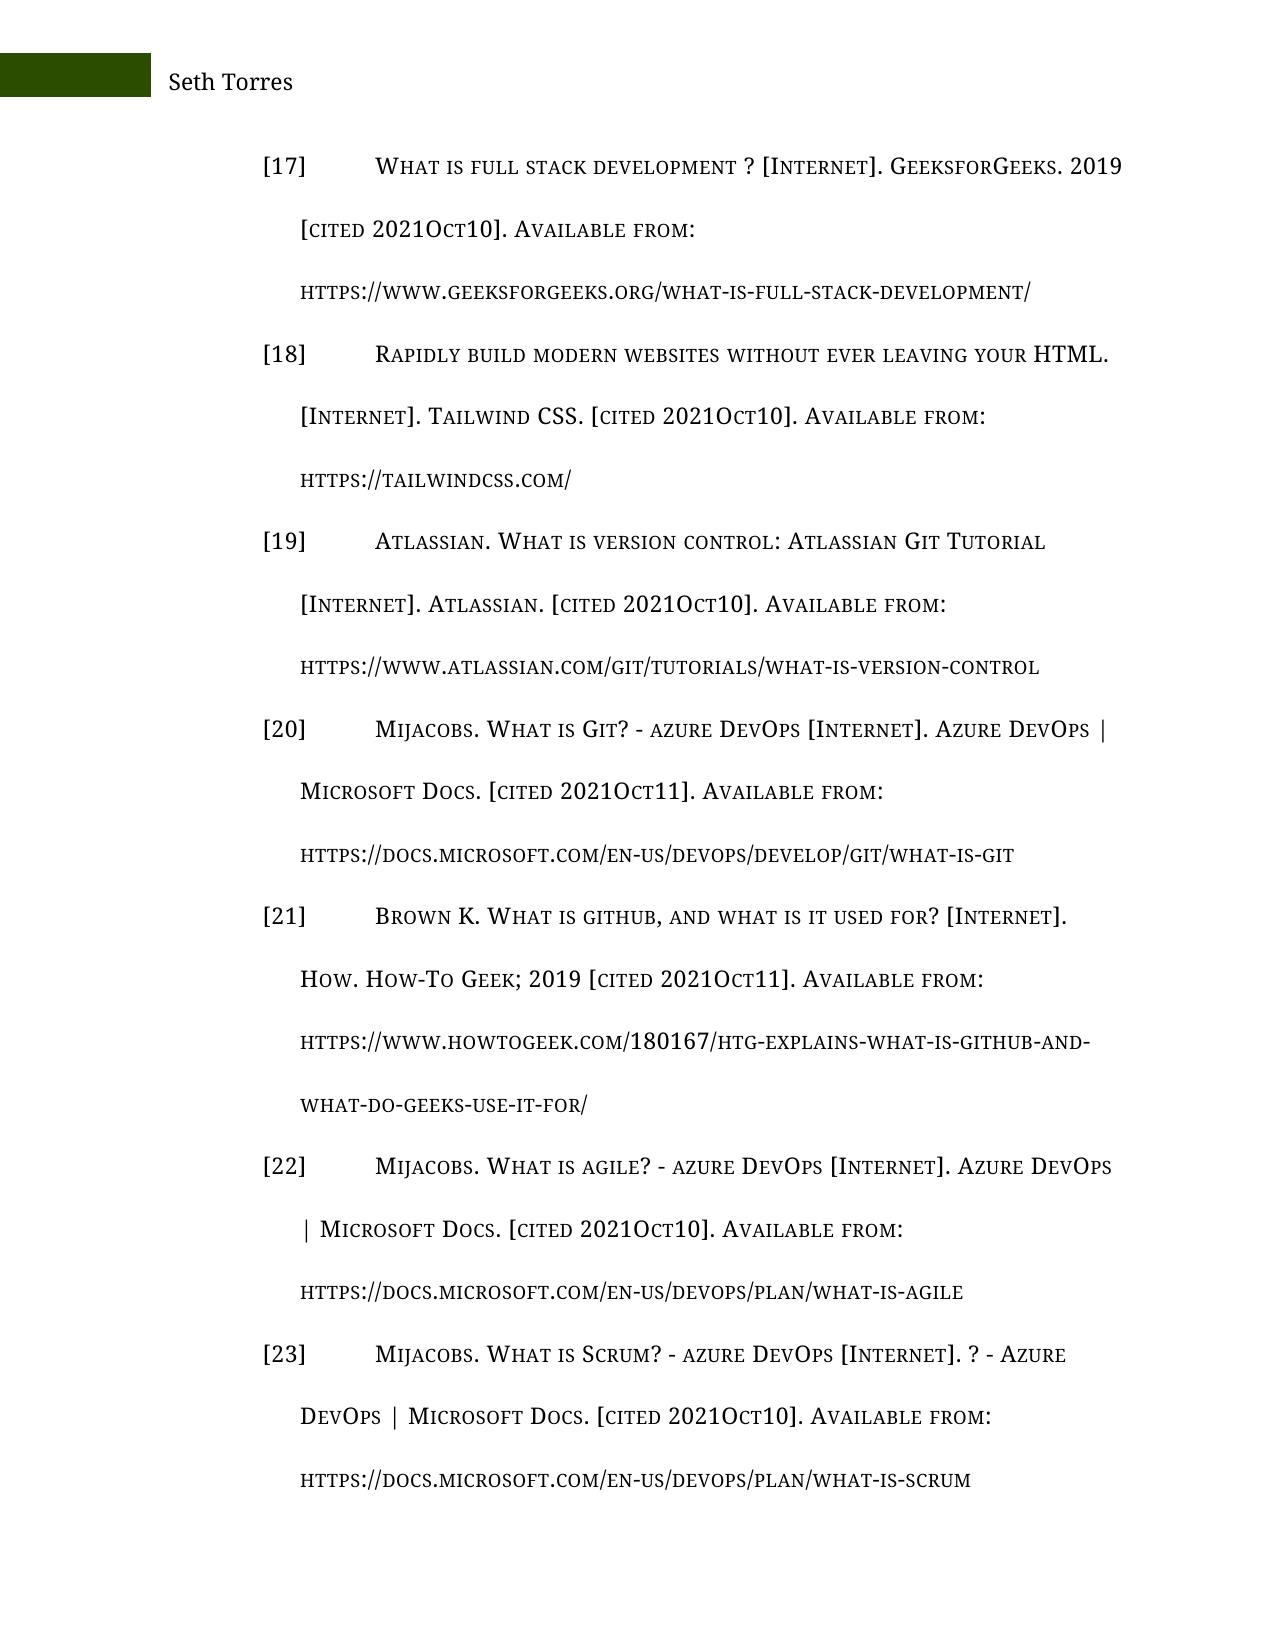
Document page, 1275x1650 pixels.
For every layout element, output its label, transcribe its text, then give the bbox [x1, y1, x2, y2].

list Brown K. What is github, and what is it used for? [Internet]. How. How-To Geek; 2019 [cited 2021Oct11]. Available from: https://www.howtogeek.com/180167/htg-explains-what-is-github-and-what-do-geeks-use-it-for/ [262, 900, 1125, 1119]
list Rapidly build modern websites without ever leaving your HTML. [Internet]. Tailwind CSS. [cited 2021Oct10]. Available from: https://tailwindcss.com/ [262, 337, 1125, 494]
list Mijacobs. What is agile? - azure DevOps [Internet]. Azure DevOps | Microsoft Docs. [cited 2021Oct10]. Available from: https://docs.microsoft.com/en-us/devops/plan/what-is-agile [262, 1150, 1125, 1306]
list Mijacobs. What is Scrum? - azure DevOps [Internet]. ? - Azure DevOps | Microsoft Docs. [cited 2021Oct10]. Available from: https://docs.microsoft.com/en-us/devops/plan/what-is-scrum [262, 1337, 1125, 1494]
list What is full stack development ? [Internet]. GeeksforGeeks. 2019 [cited 2021Oct10]. Available from: https://www.geeksforgeeks.org/what-is-full-stack-development/ [262, 150, 1125, 306]
list Atlassian. What is version control: Atlassian Git Tutorial [Internet]. Atlassian. [cited 2021Oct10]. Available from: https://www.atlassian.com/git/tutorials/what-is-version-control [262, 525, 1125, 681]
list Mijacobs. What is Git? - azure DevOps [Internet]. Azure DevOps | Microsoft Docs. [cited 2021Oct11]. Available from: https://docs.microsoft.com/en-us/devops/develop/git/what-is-git [262, 712, 1125, 869]
